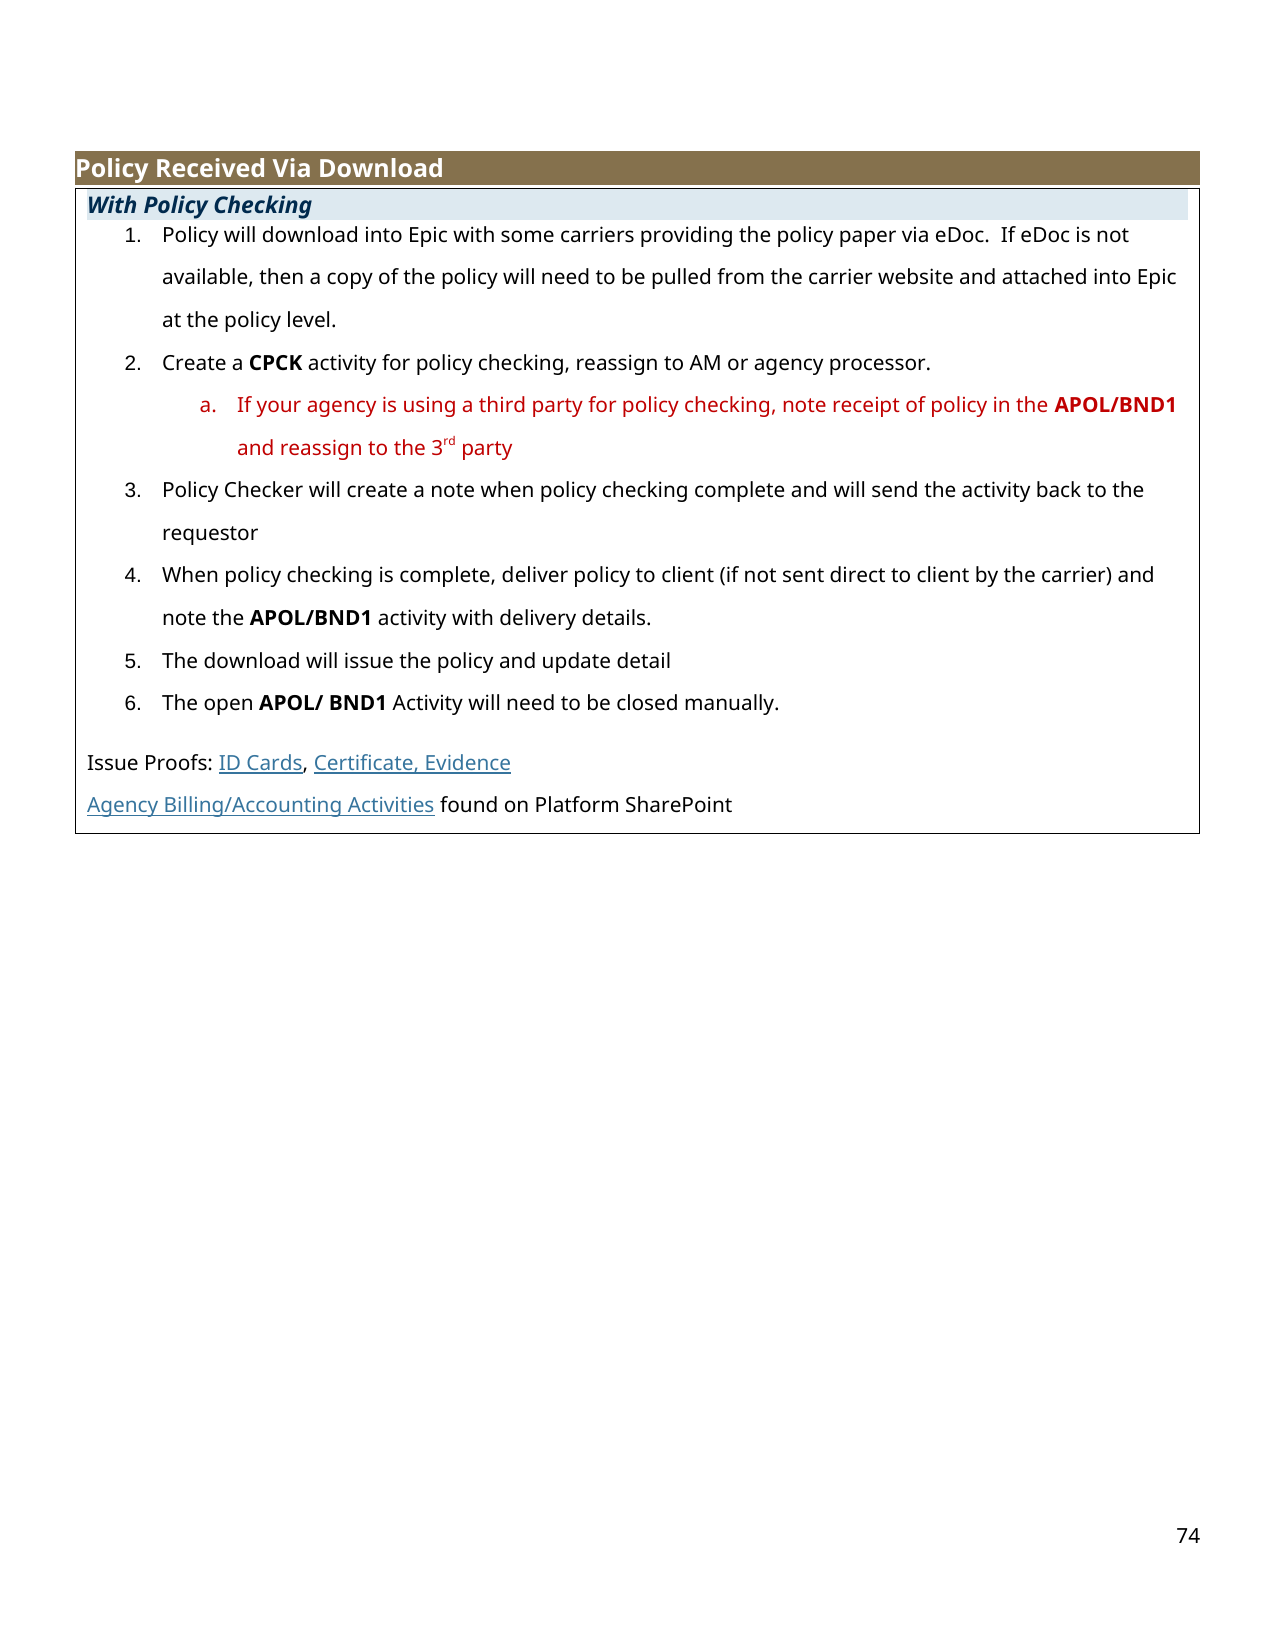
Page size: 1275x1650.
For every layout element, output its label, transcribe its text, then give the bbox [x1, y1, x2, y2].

subtitle Policy Received Via Download [75, 151, 1200, 185]
table_header With Policy Checking Policy will download into Epic with some carriers providing the policy paper via eDoc. If eDoc is not available, then a copy of the policy will need to be pulled from the carrier website and attached into Epic at the policy level. Create a CPCK activity for policy checking, reassign to AM or agency processor. If your agency is using a third party for policy checking, note receipt of policy in the APOL/BND1 and reassign to the 3rd party Policy Checker will create a note when policy checking complete and will send the activity back to the requestor When policy checking is complete, deliver policy to client (if not sent direct to client by the carrier) and note the APOL/BND1 activity with delivery details. The download will issue the policy and update detail The open APOL/ BND1 Activity will need to be closed manually. Issue Proofs: ID Cards, Certificate, Evidence Agency Billing/Accounting Activities found on Platform SharePoint [76, 189, 1199, 833]
